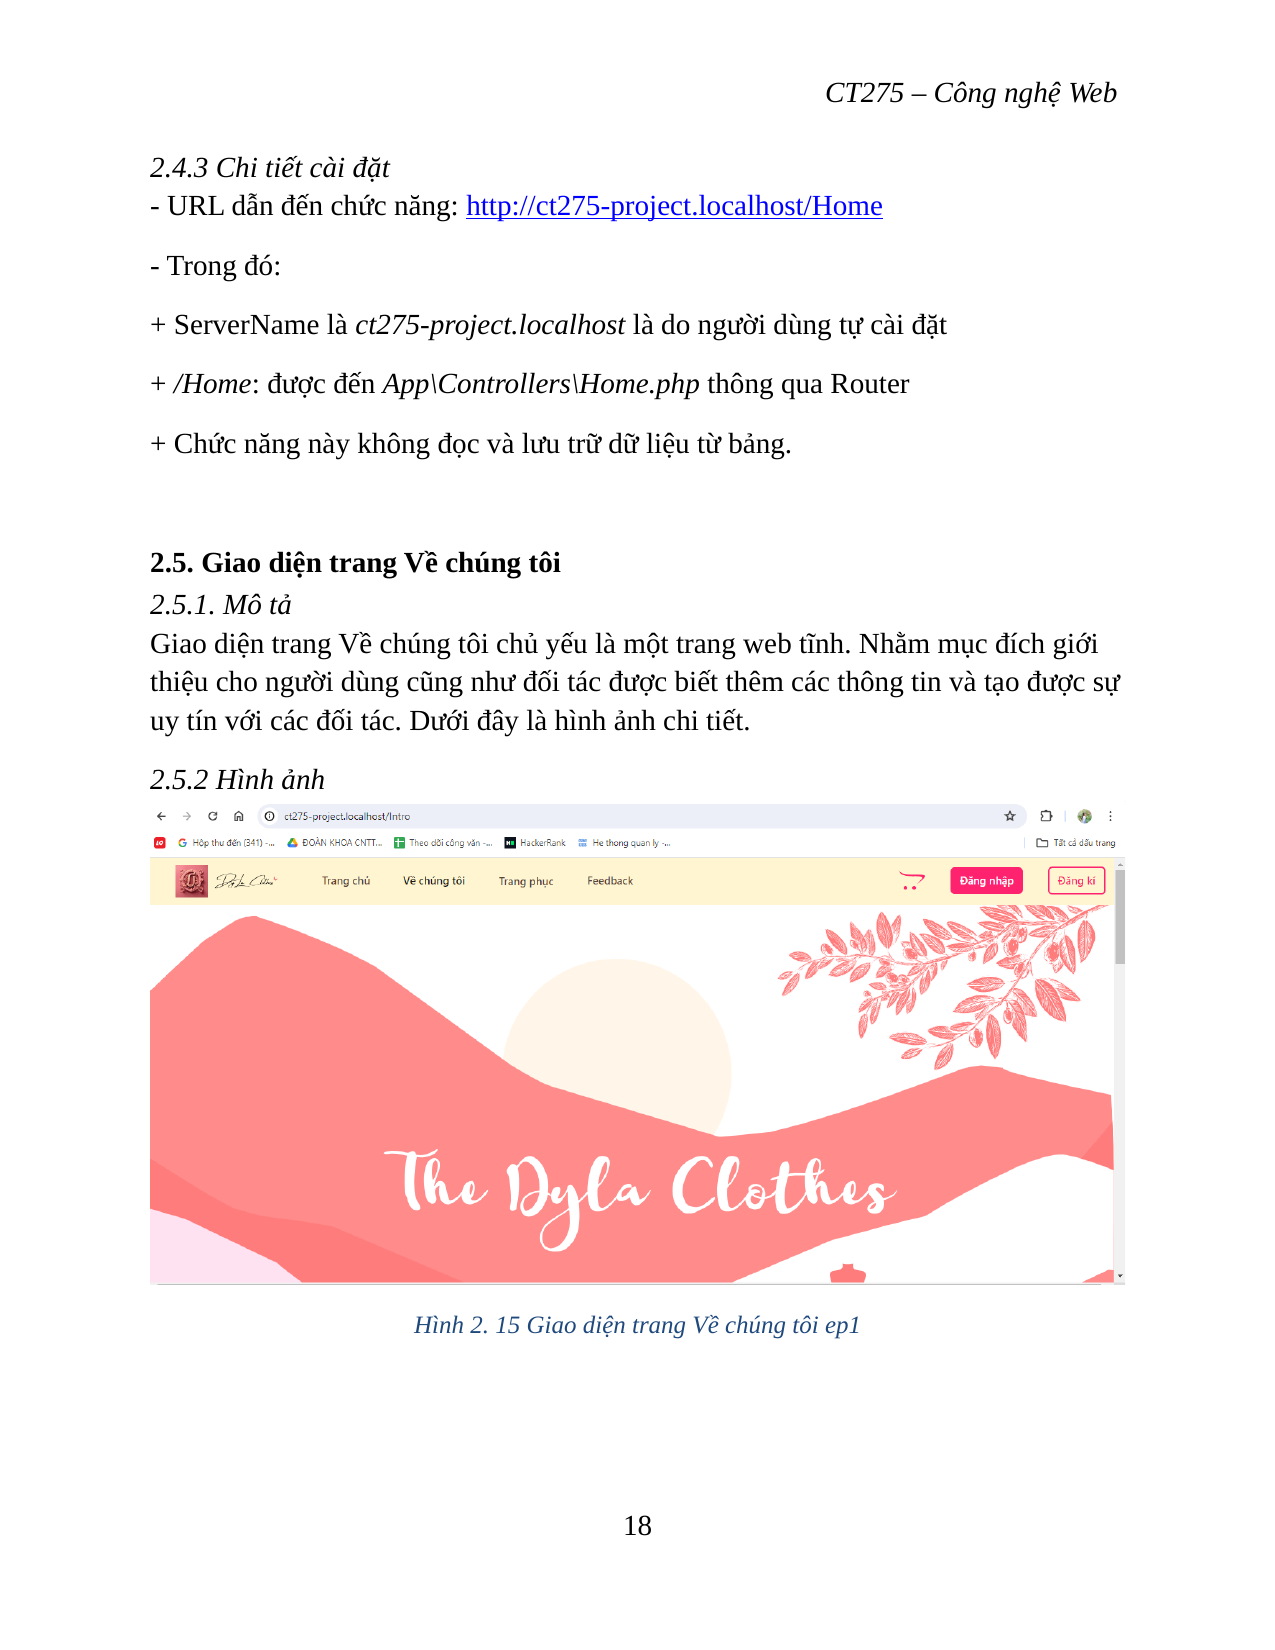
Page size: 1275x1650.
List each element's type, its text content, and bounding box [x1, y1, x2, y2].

text Giao diện trang Về chúng tôi chủ yếu là một trang web tĩnh. Nhằm mục đích giới thiệu cho người dùng cũng như đối tác được biết thêm các thông tin và tạo được sự uy tín với các đối tác. Dưới đây là hình ảnh chi tiết. [150, 626, 1125, 737]
subtitle 2.5. Giao diện trang Về chúng tôi [150, 545, 1125, 578]
text + Chức năng này không đọc và lưu trữ dữ liệu từ bảng. [150, 426, 1125, 459]
text - Trong đó: [150, 248, 1125, 281]
picture [150, 801, 1125, 1285]
text Hình 2. 15 Giao diện trang Về chúng tôi ep1 [150, 1310, 1125, 1339]
text + /Home: được đến App\Controllers\Home.php thông qua Router [150, 367, 1125, 400]
text + ServerName là ct275-project.localhost là do người dùng tự cài đặt [150, 307, 1125, 341]
subtitle 2.4.3 Chi tiết cài đặt [150, 150, 1125, 183]
subtitle 2.5.2 Hình ảnh [150, 762, 1125, 796]
subtitle 2.5.1. Mô tả [150, 587, 1125, 621]
text - URL dẫn đến chức năng: http://ct275-project.localhost/Home [150, 188, 1125, 222]
